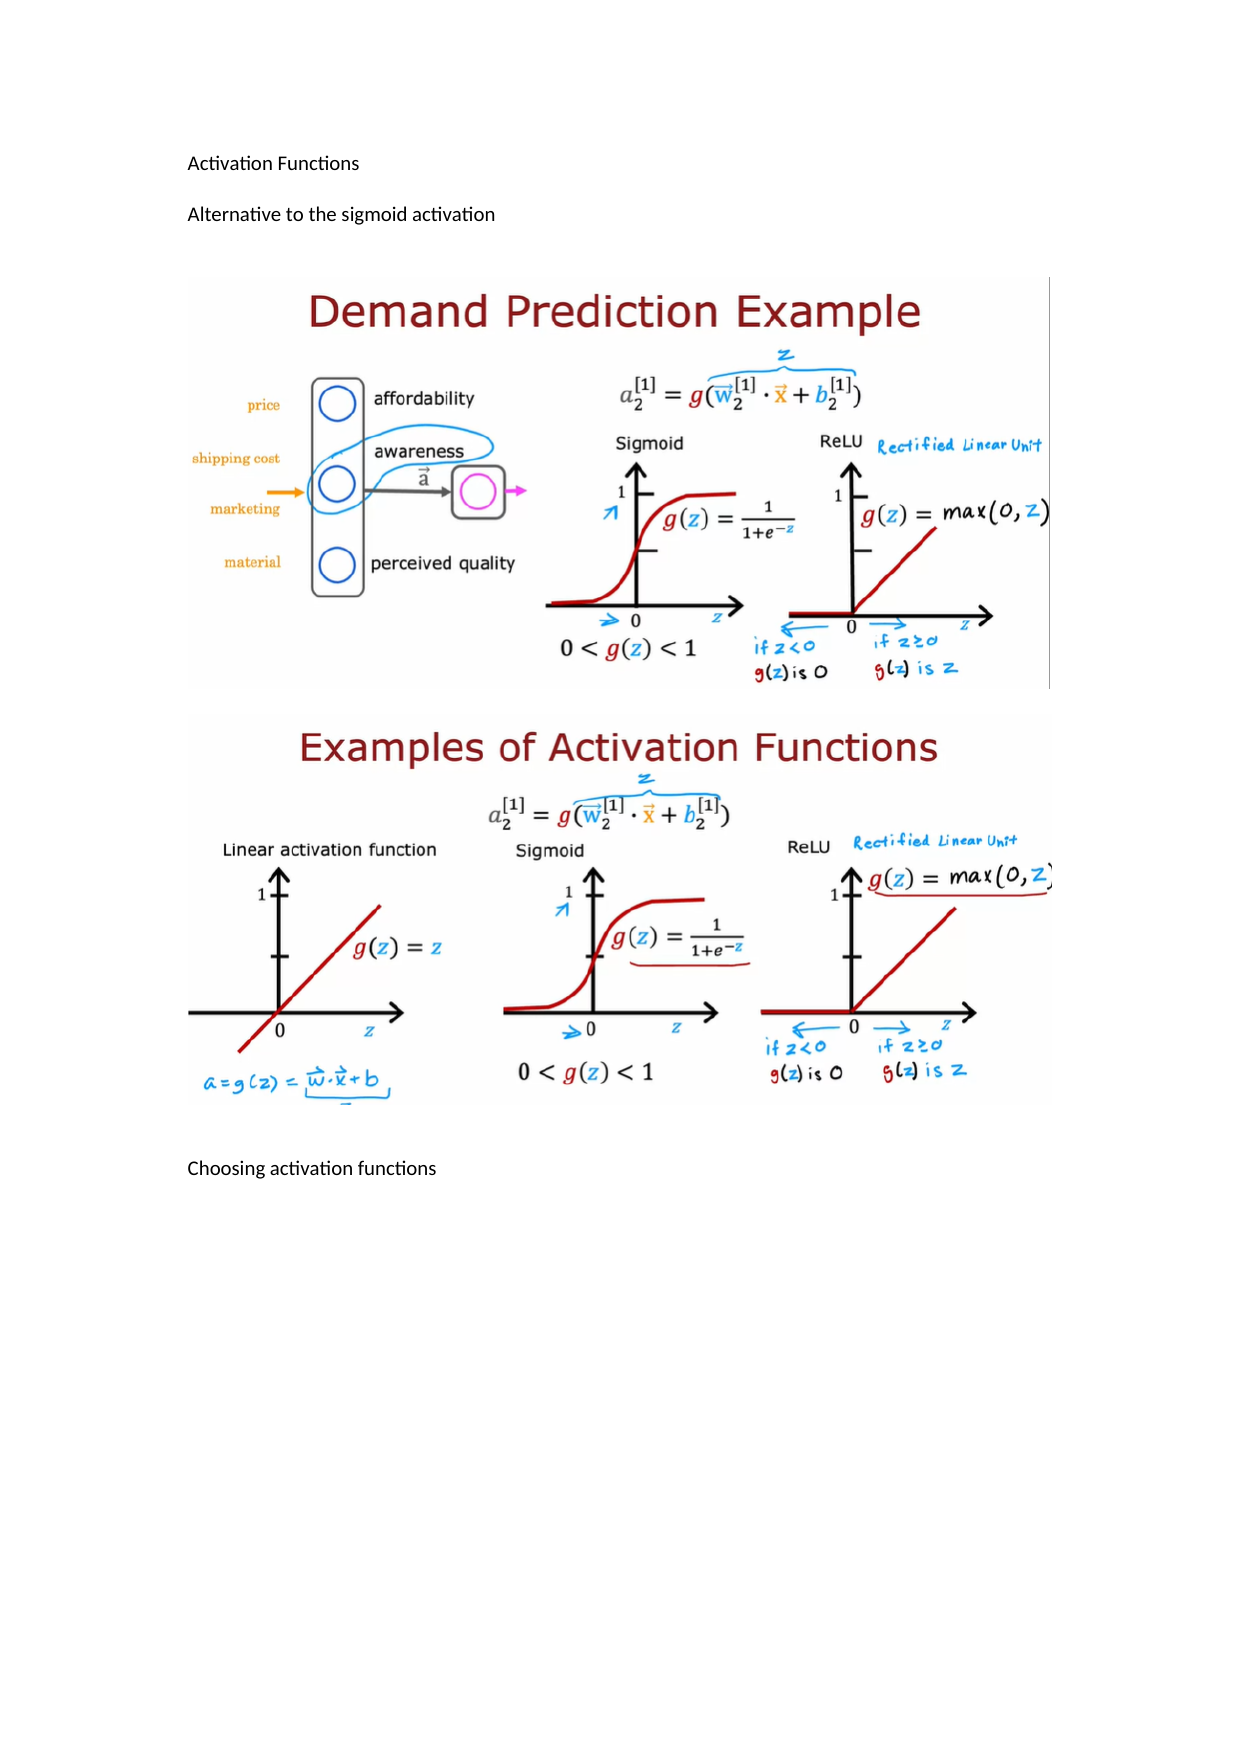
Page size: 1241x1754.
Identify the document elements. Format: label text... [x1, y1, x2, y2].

picture [187, 277, 1052, 689]
text Alternative to the sigmoid activation [187, 201, 1053, 226]
text Choosing activation functions [187, 1155, 1053, 1181]
text Activation Functions [187, 150, 1053, 175]
picture [187, 714, 1052, 1105]
